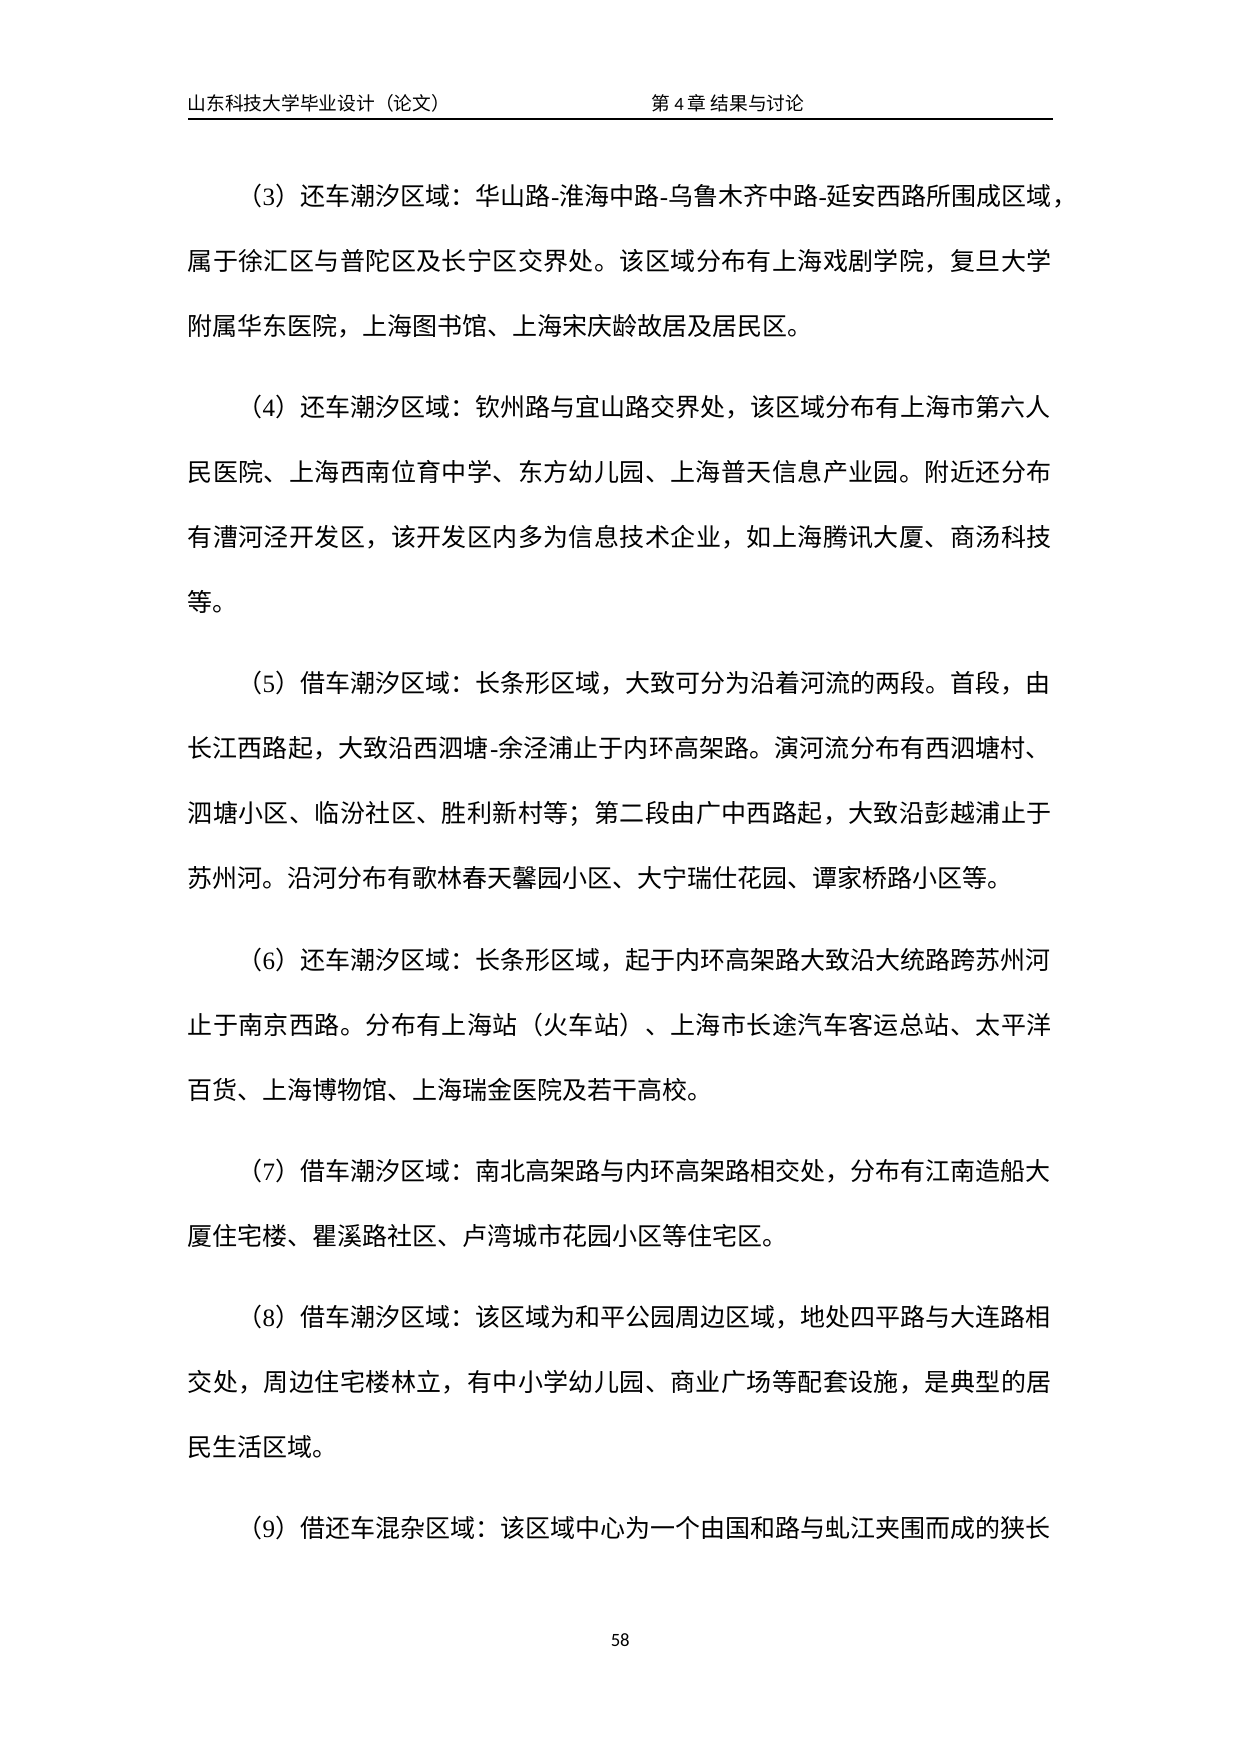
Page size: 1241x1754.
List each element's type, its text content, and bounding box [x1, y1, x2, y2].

text （7）借车潮汐区域：南北高架路与内环高架路相交处，分布有江南造船大厦住宅楼、瞿溪路社区、卢湾城市花园小区等住宅区。 [187, 1137, 1053, 1267]
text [187, 1494, 1053, 1559]
text （4）还车潮汐区域：钦州路与宜山路交界处，该区域分布有上海市第六人民医院、上海西南位育中学、东方幼儿园、上海普天信息产业园。附近还分布有漕河泾开发区，该开发区内多为信息技术企业，如上海腾讯大厦、商汤科技等。 [187, 373, 1053, 633]
text （5）借车潮汐区域：长条形区域，大致可分为沿着河流的两段。首段，由长江西路起，大致沿西泗塘-余泾浦止于内环高架路。演河流分布有西泗塘村、泗塘小区、临汾社区、胜利新村等；第二段由广中西路起，大致沿彭越浦止于苏州河。沿河分布有歌林春天馨园小区、大宁瑞仕花园、谭家桥路小区等。 [187, 649, 1053, 909]
text （8）借车潮汐区域：该区域为和平公园周边区域，地处四平路与大连路相交处，周边住宅楼林立，有中小学幼儿园、商业广场等配套设施，是典型的居民生活区域。 [187, 1283, 1053, 1478]
text （3）还车潮汐区域：华山路-淮海中路-乌鲁木齐中路-延安西路所围成区域，属于徐汇区与普陀区及长宁区交界处。该区域分布有上海戏剧学院，复旦大学附属华东医院，上海图书馆、上海宋庆龄故居及居民区。 [187, 162, 1053, 357]
text （6）还车潮汐区域：长条形区域，起于内环高架路大致沿大统路跨苏州河止于南京西路。分布有上海站（火车站）、上海市长途汽车客运总站、太平洋百货、上海博物馆、上海瑞金医院及若干高校。 [187, 926, 1053, 1121]
